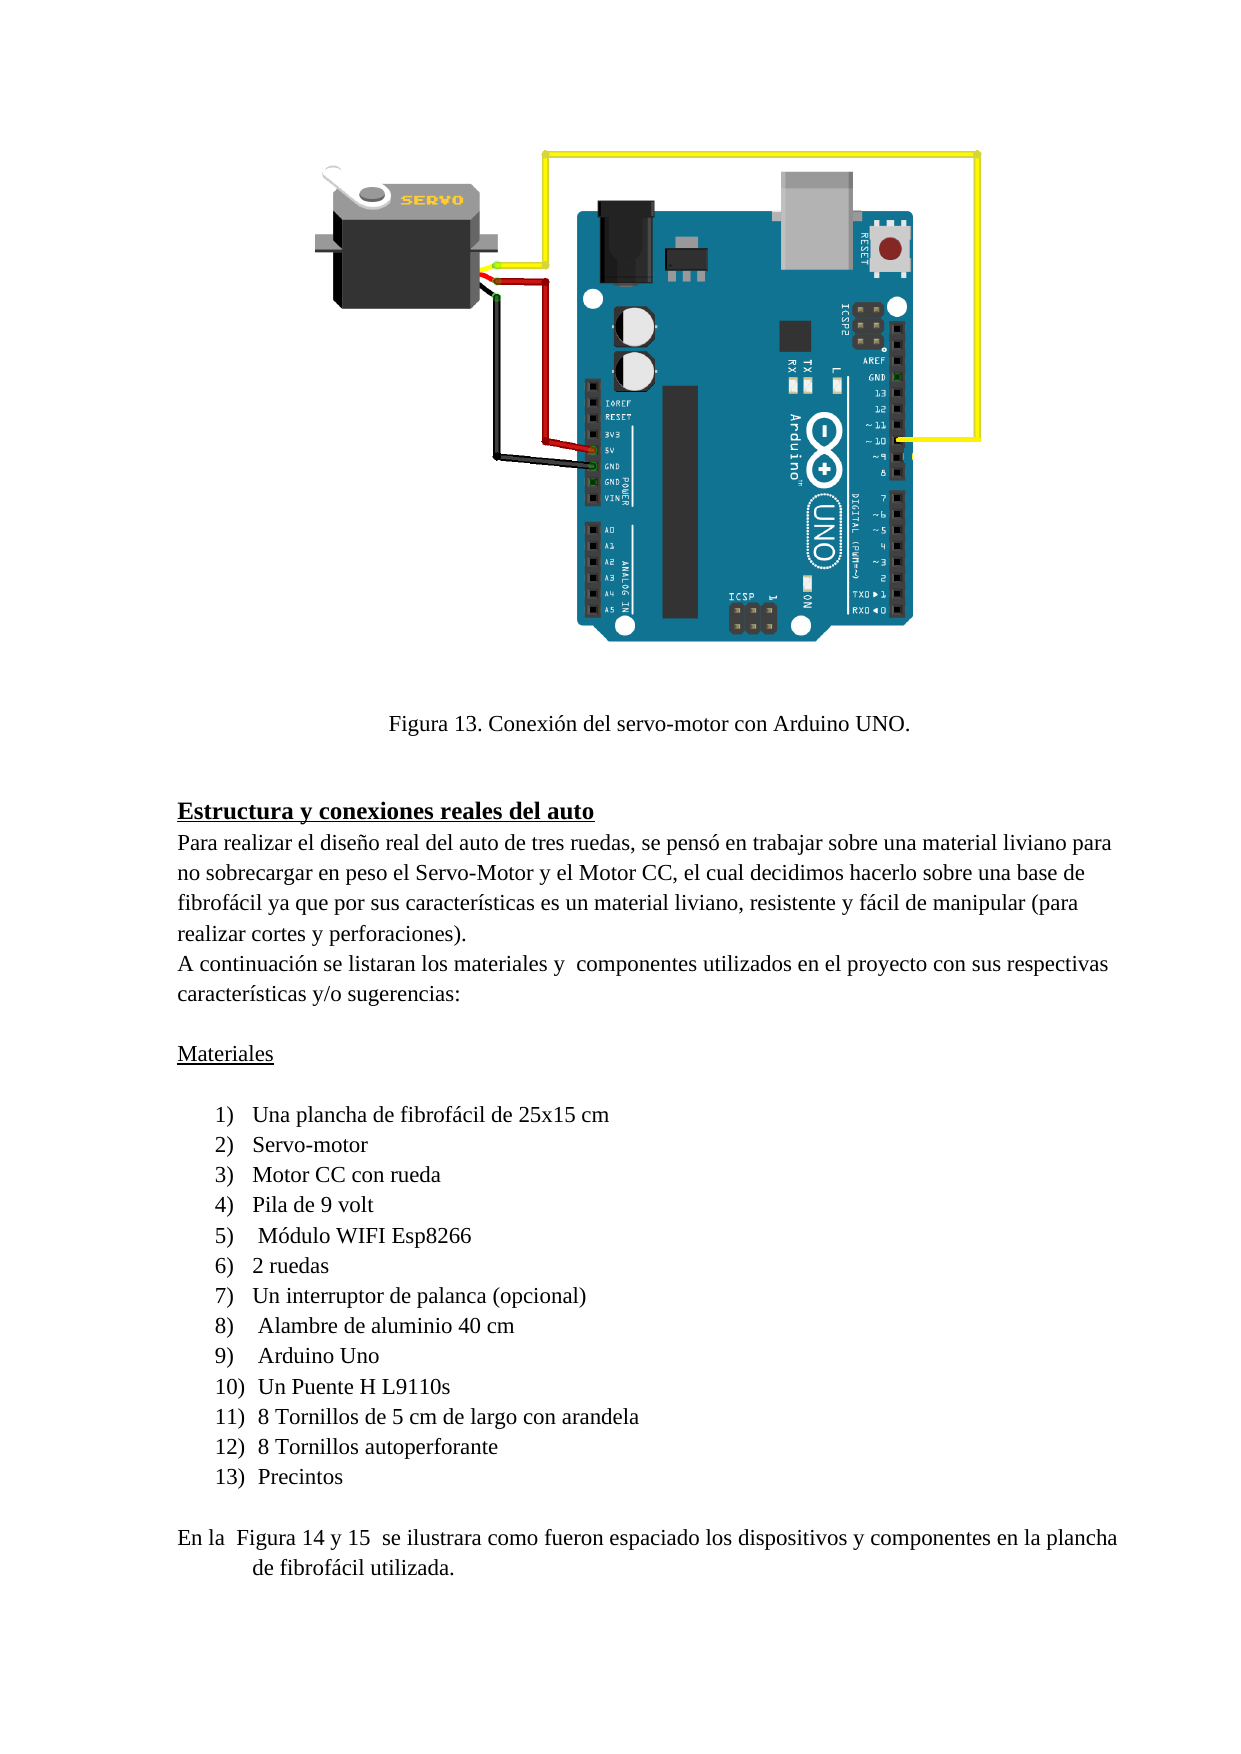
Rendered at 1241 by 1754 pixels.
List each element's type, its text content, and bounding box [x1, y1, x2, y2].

list Un Puente H L9110s [214, 1373, 1122, 1399]
list 2 ruedas [214, 1252, 1122, 1278]
picture [315, 147, 984, 682]
list 8 Tornillos autoperforante [214, 1433, 1122, 1459]
list Servo-motor [214, 1131, 1122, 1157]
list 8 Tornillos de 5 cm de largo con arandela [214, 1403, 1122, 1429]
list Un interruptor de palanca (opcional) [214, 1282, 1122, 1308]
list Precintos [214, 1463, 1122, 1490]
list Una plancha de fibrofácil de 25x15 cm [214, 1101, 1122, 1127]
text Estructura y conexiones reales del auto [177, 796, 1122, 825]
list Arduino Uno [214, 1342, 1122, 1369]
list Alambre de aluminio 40 cm [214, 1312, 1122, 1339]
list Motor CC con rueda [214, 1161, 1122, 1188]
list Módulo WIFI Esp8266 [214, 1222, 1122, 1248]
text Figura 13. Conexión del servo-motor con Arduino UNO. [177, 711, 1122, 737]
text Materiales [177, 1040, 1122, 1067]
text Para realizar el diseño real del auto de tres ruedas, se pensó en trabajar sobre una material liviano para no sobrecargar en peso el Servo-Motor y el Motor CC, el cual decidimos hacerlo sobre una base de fibrofácil ya que por sus características es un material liviano, resistente y fácil de manipular (para realizar cortes y perforaciones). [177, 829, 1122, 946]
list Pila de 9 volt [214, 1191, 1122, 1218]
text A continuación se listaran los materiales y componentes utilizados en el proyecto con sus respectivas características y/o sugerencias: [177, 950, 1122, 1006]
text En la Figura 14 y 15 se ilustrara como fueron espaciado los dispositivos y componentes en la plancha de fibrofácil utilizada. [177, 1524, 1122, 1580]
